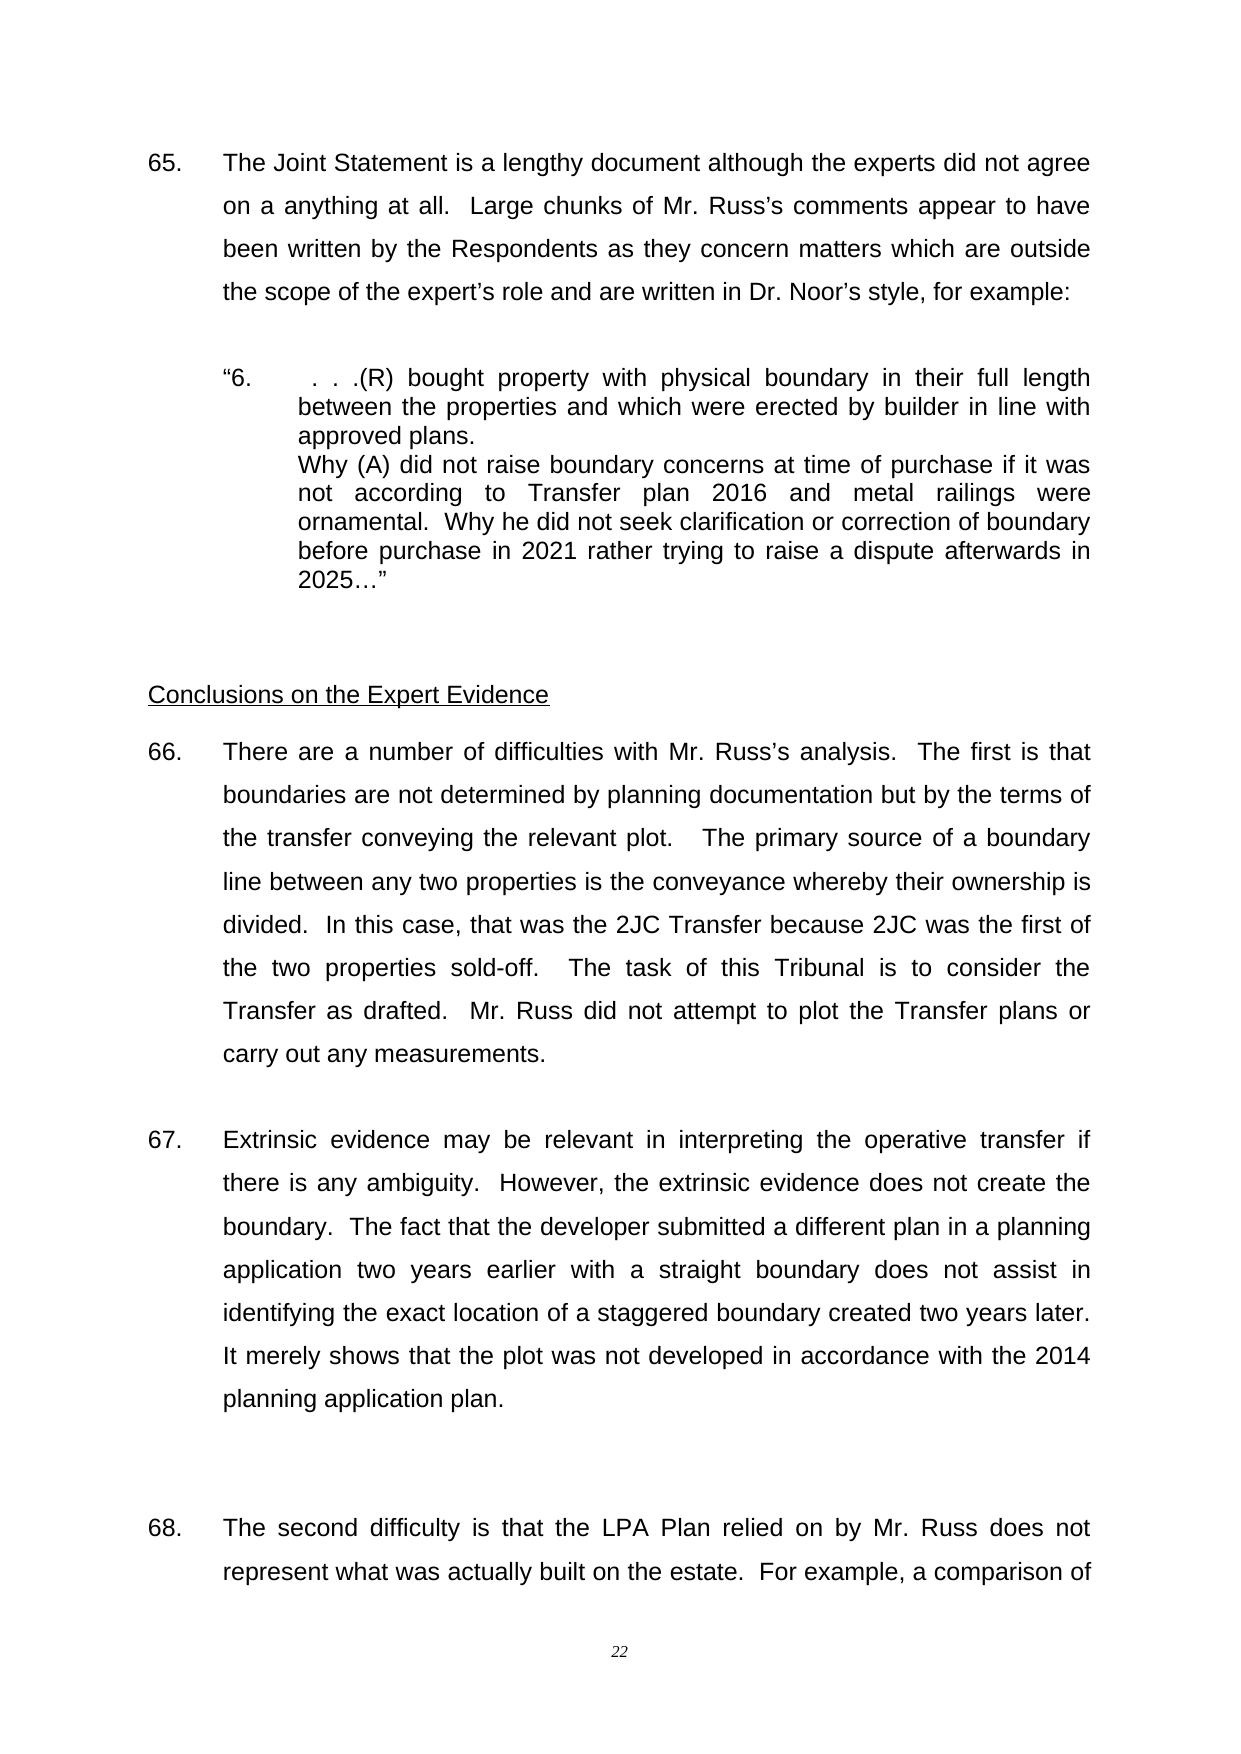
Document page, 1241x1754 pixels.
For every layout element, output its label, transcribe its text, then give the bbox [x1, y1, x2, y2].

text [148, 1513, 1092, 1585]
text Why (A) did not raise boundary concerns at time of purchase if it was not according to Transfer plan 2016 and metal railings were ornamental. Why he did not seek clarification or correction of boundary before purchase in 2021 rather trying to raise a dispute afterwards in 2025…” [298, 449, 1092, 593]
text Conclusions on the Expert Evidence [148, 679, 1092, 708]
text 67. Extrinsic evidence may be relevant in interpreting the operative transfer if there is any ambiguity. However, the extrinsic evidence does not create the boundary. The fact that the developer submitted a different plan in a planning application two years earlier with a straight boundary does not assist in identifying the exact location of a staggered boundary created two years later. It merely shows that the plot was not developed in accordance with the 2014 planning application plan. [148, 1125, 1092, 1413]
text 66. There are a number of difficulties with Mr. Russ’s analysis. The first is that boundaries are not determined by planning documentation but by the terms of the transfer conveying the relevant plot. The primary source of a boundary line between any two properties is the conveyance whereby their ownership is divided. In this case, that was the 2JC Transfer because 2JC was the first of the two properties sold-off. The task of this Tribunal is to consider the Transfer as drafted. Mr. Russ did not attempt to plot the Transfer plans or carry out any measurements. [148, 737, 1092, 1068]
text 65. The Joint Statement is a lengthy document although the experts did not agree on a anything at all. Large chunks of Mr. Russ’s comments appear to have been written by the Respondents as they concern matters which are outside the scope of the expert’s role and are written in Dr. Noor’s style, for example: [148, 148, 1092, 306]
text “6. . . .(R) bought property with physical boundary in their full length between the properties and which were erected by builder in line with approved plans. [223, 363, 1092, 449]
